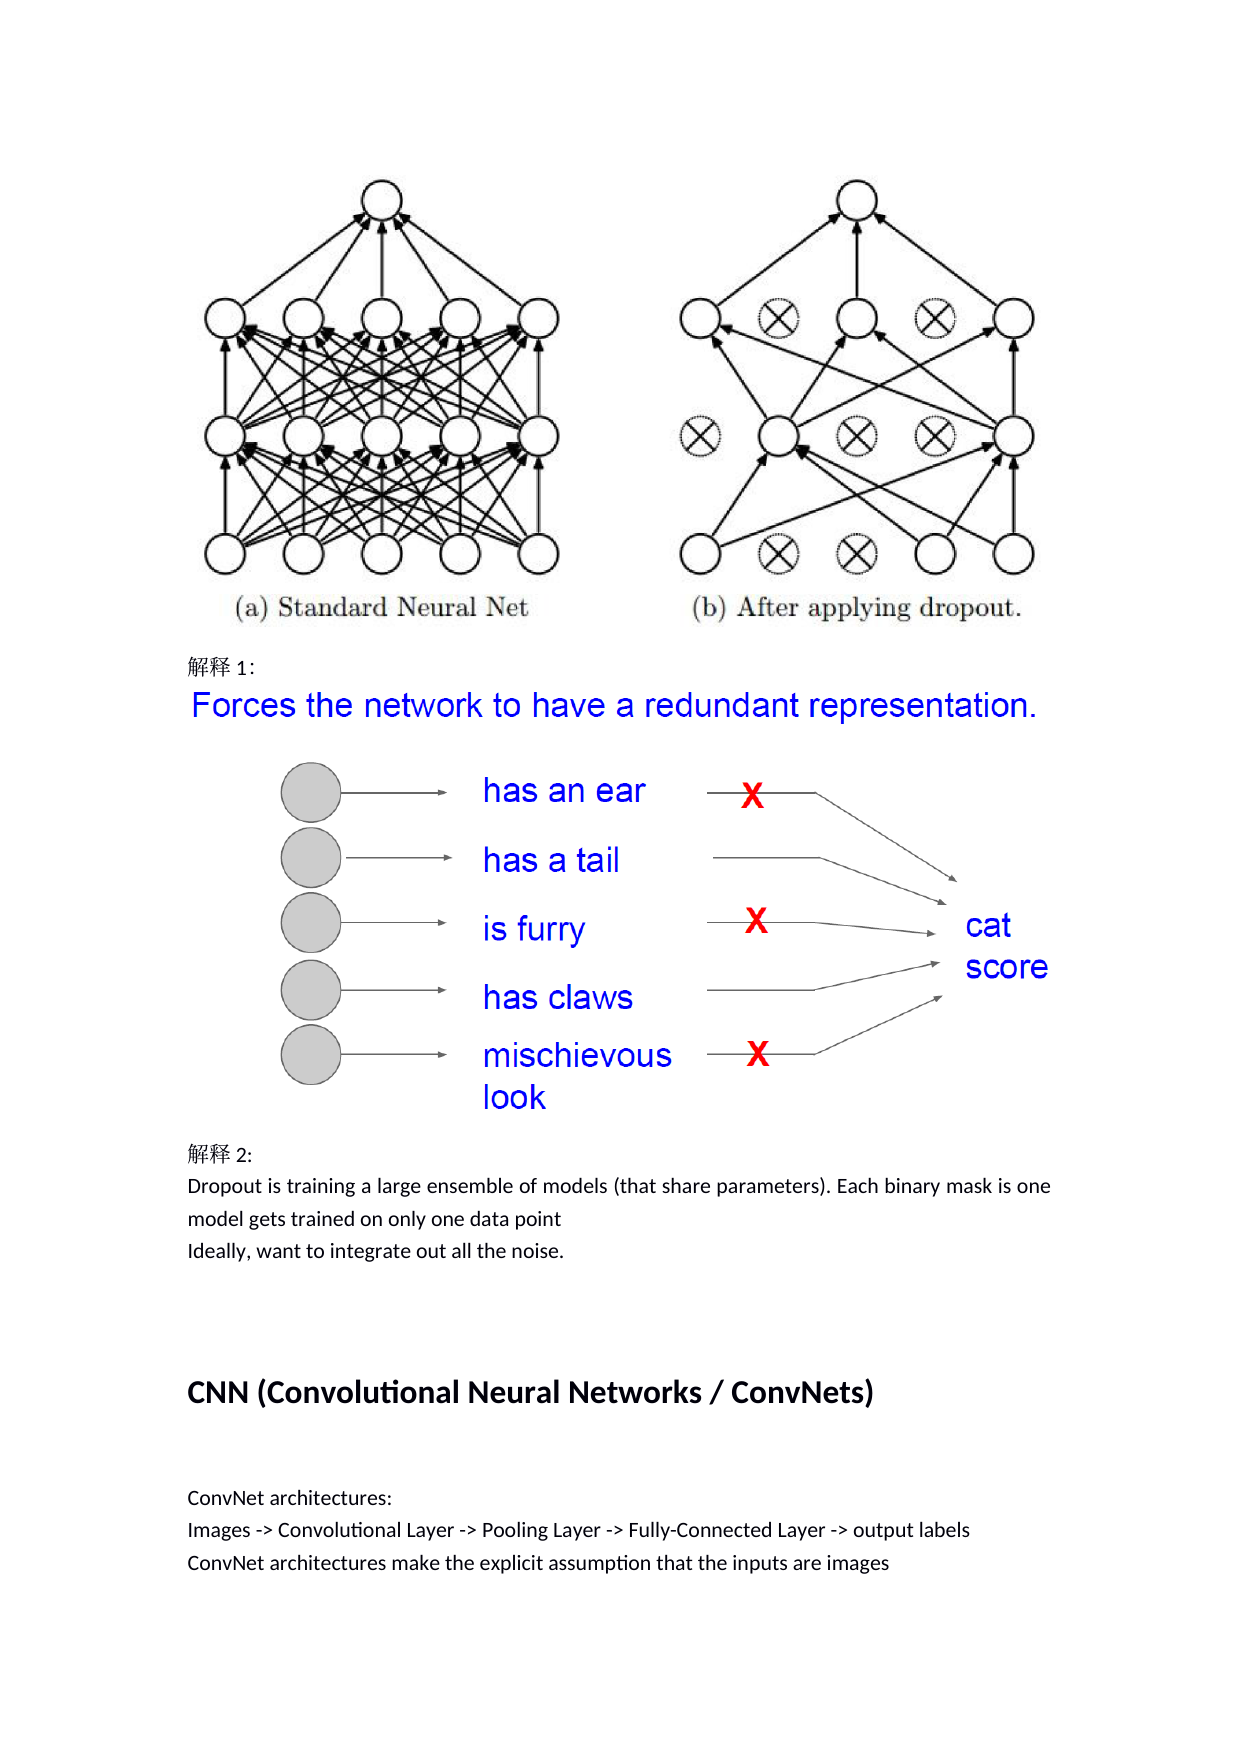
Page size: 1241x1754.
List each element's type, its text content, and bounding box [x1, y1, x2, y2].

text ConvNet architectures: [187, 1481, 1053, 1513]
subtitle CNN (Convolutional Neural Networks / ConvNets) [187, 1359, 1053, 1424]
text 解释2: [187, 1137, 1053, 1169]
text ConvNet architectures make the explicit assumption that the inputs are images [187, 1546, 1053, 1578]
text Images -> Convolutional Layer -> Pooling Layer -> Fully-Connected Layer -> output labels [187, 1513, 1053, 1546]
text Dropout is training a large ensemble of models (that share parameters). Each binary mask is one model gets trained on only one data point [187, 1169, 1053, 1234]
picture [187, 162, 1053, 632]
text Ideally, want to integrate out all the noise. [187, 1234, 1053, 1267]
picture [187, 682, 1053, 1118]
text 解释1： [187, 649, 1053, 682]
